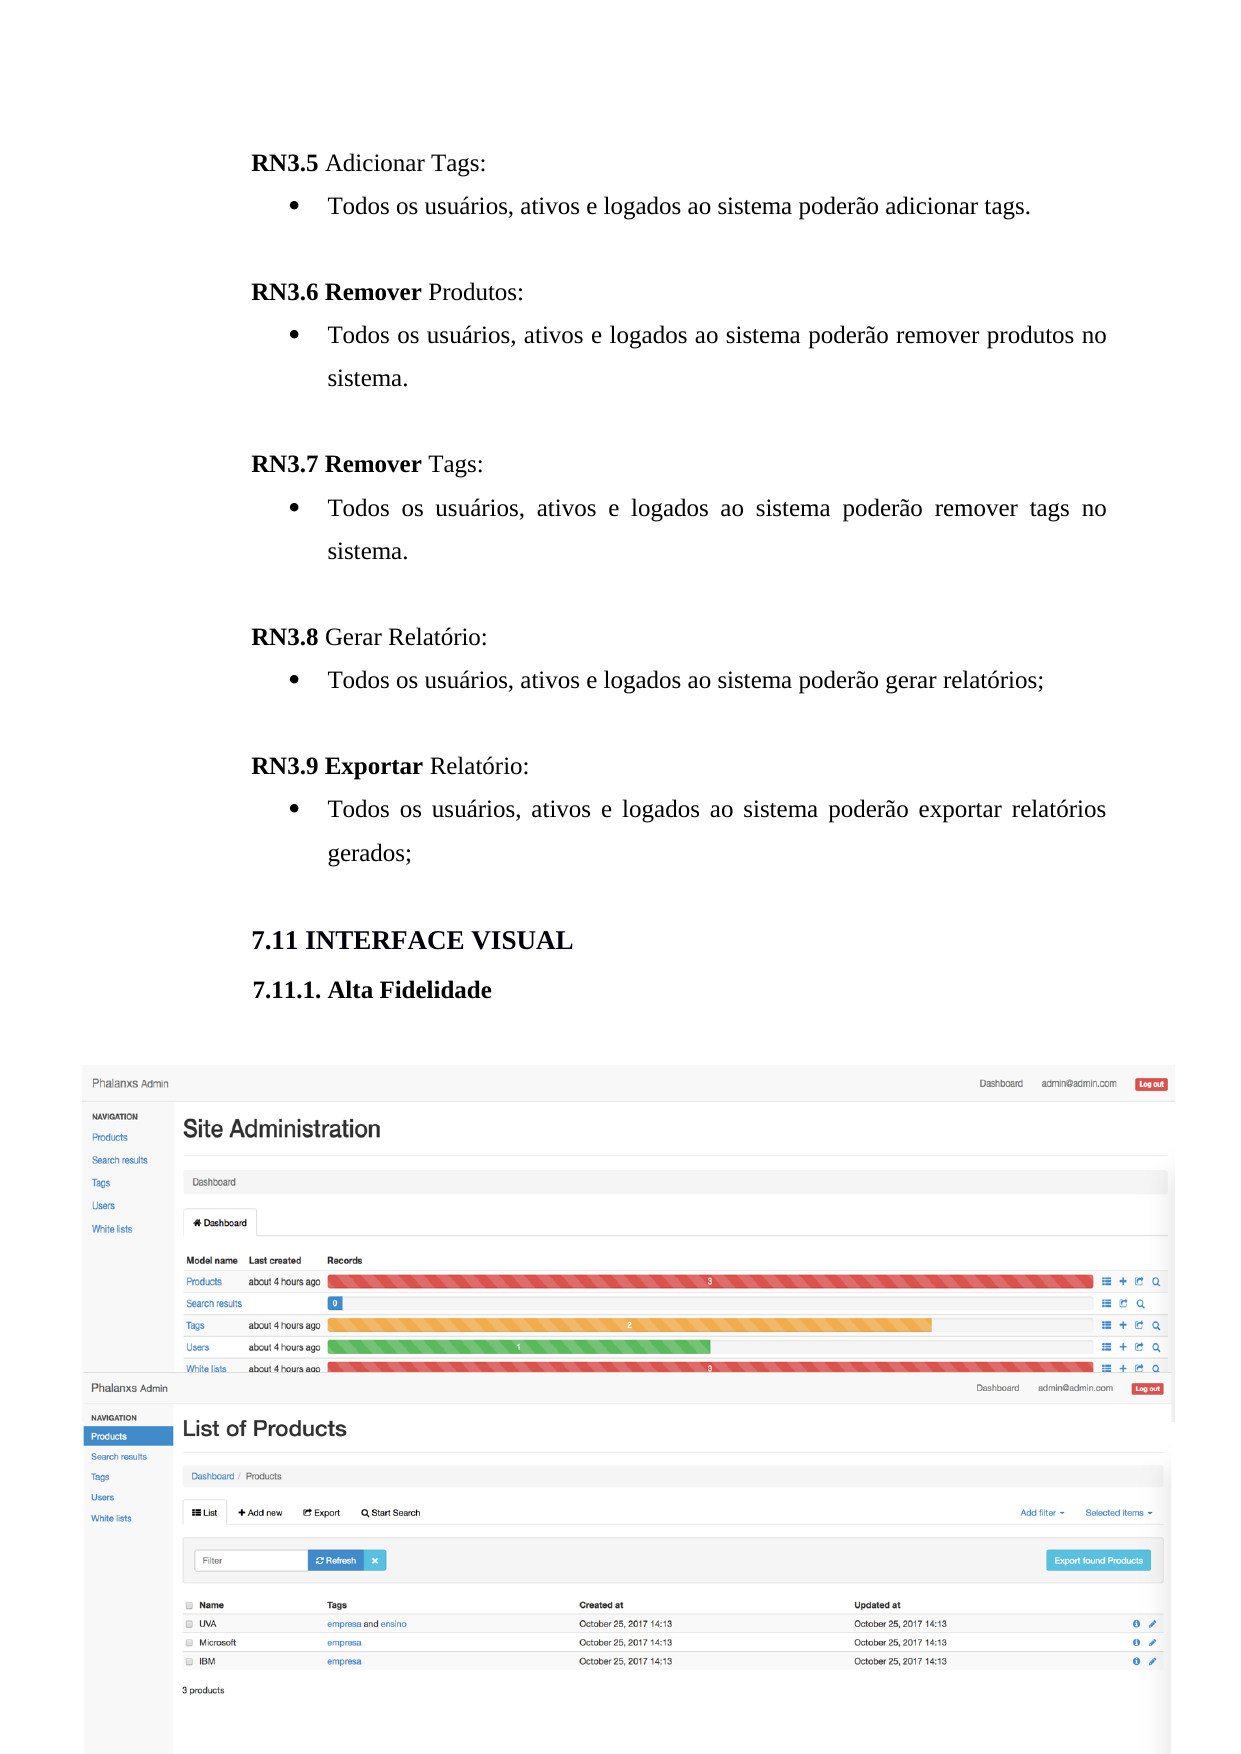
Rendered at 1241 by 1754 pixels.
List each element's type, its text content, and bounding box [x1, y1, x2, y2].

list Todos os usuários, ativos e logados ao sistema poderão adicionar tags. [290, 191, 1107, 219]
text 7.11 INTERFACE VISUAL [177, 924, 1107, 955]
list Todos os usuários, ativos e logados ao sistema poderão remover produtos no sistema. [290, 320, 1107, 392]
list Todos os usuários, ativos e logados ao sistema poderão gerar relatórios; [290, 665, 1107, 694]
list Todos os usuários, ativos e logados ao sistema poderão remover tags no sistema. [290, 493, 1107, 564]
text RN3.5 Adicionar Tags: [177, 148, 1107, 176]
picture [82, 1065, 1175, 1754]
list 7.11.1. Alta Fidelidade [252, 975, 1107, 1003]
text RN3.8 Gerar Relatório: [177, 622, 1107, 651]
text RN3.9 Exportar Relatório: [177, 751, 1107, 780]
text RN3.6 Remover Produtos: [177, 277, 1107, 306]
text RN3.7 Remover Tags: [177, 449, 1107, 478]
list Todos os usuários, ativos e logados ao sistema poderão exportar relatórios gerados; [290, 794, 1107, 866]
